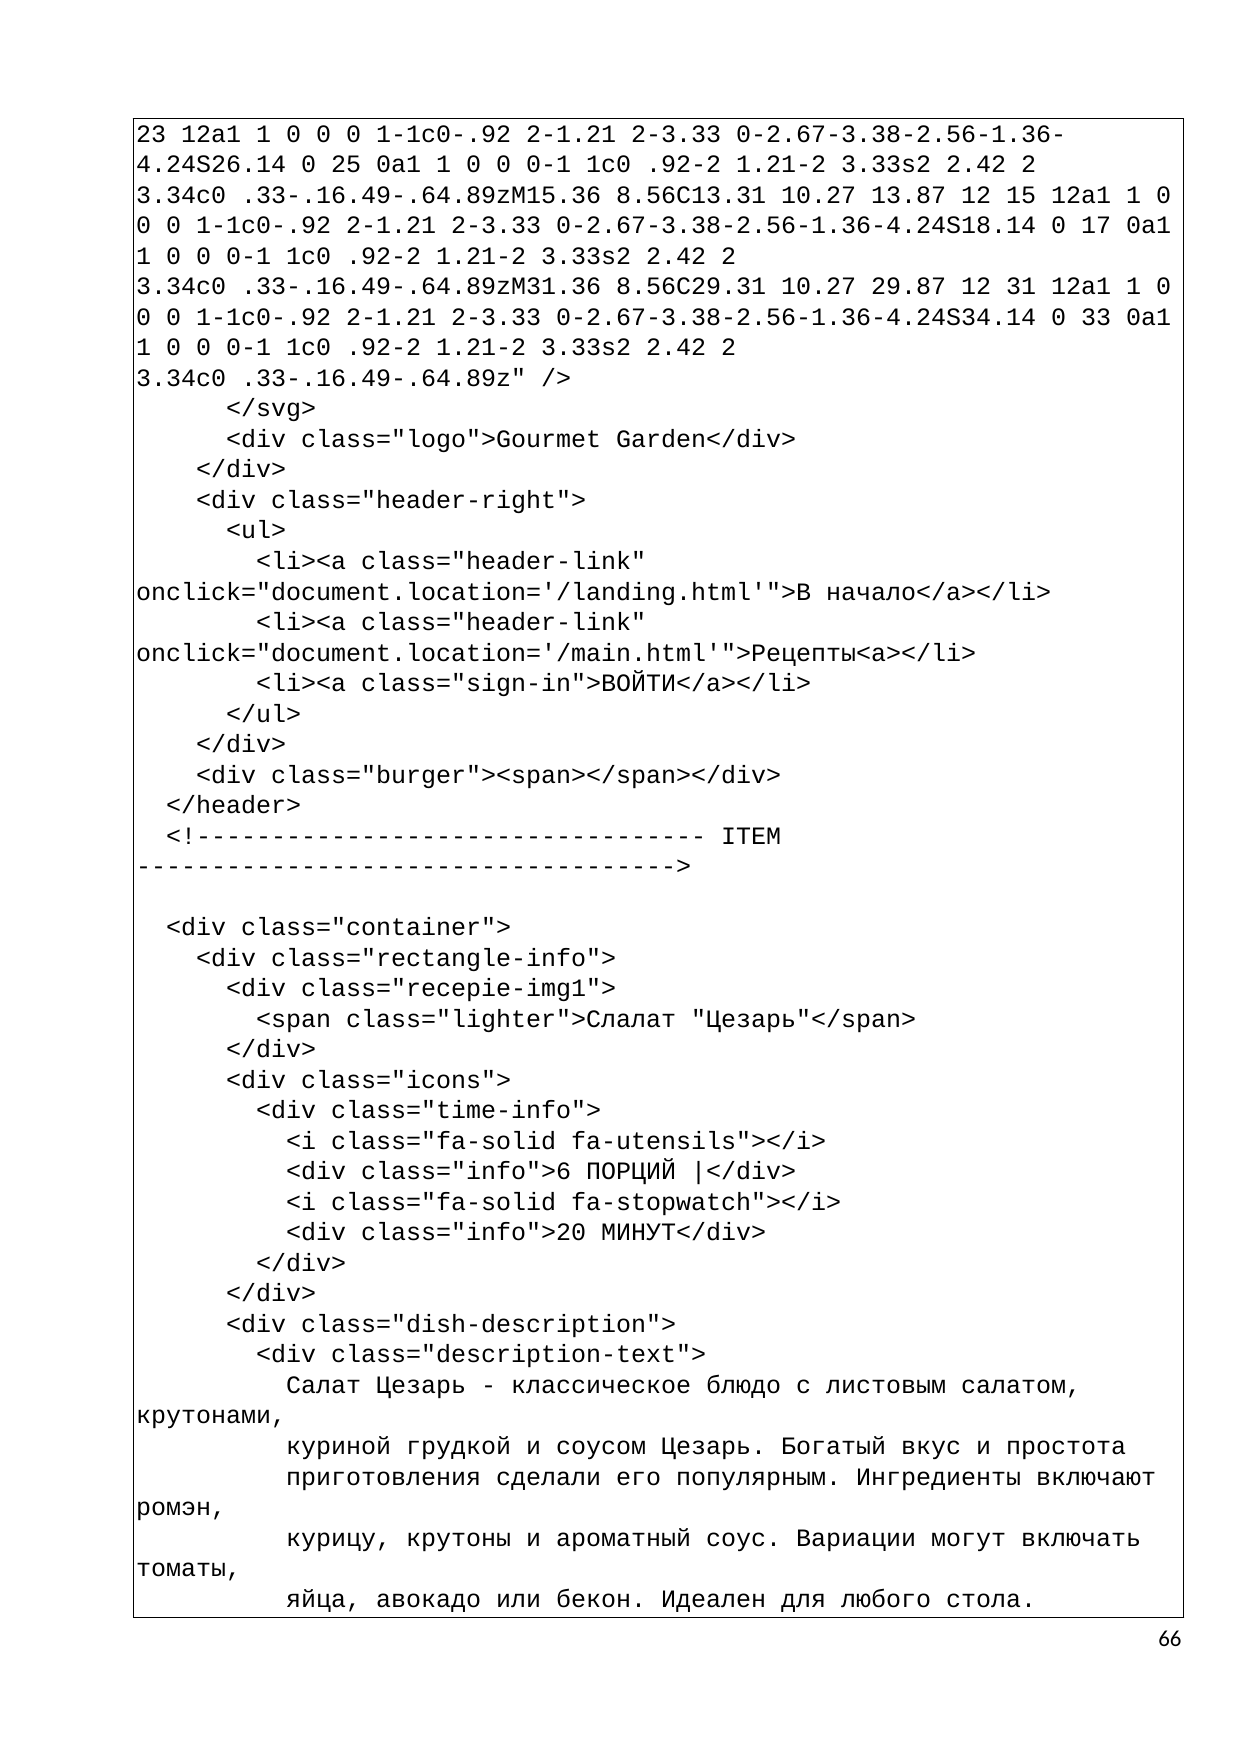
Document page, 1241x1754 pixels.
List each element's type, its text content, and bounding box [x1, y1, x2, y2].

text </div> [134, 1247, 1183, 1278]
text </header> [134, 789, 1183, 820]
text </ul> [134, 698, 1183, 728]
text </div> [134, 1034, 1183, 1064]
text <div class="burger"><span></span></div> [134, 759, 1183, 789]
text <li><a class="sign-in">ВОЙТИ</a></li> [134, 667, 1183, 698]
text </svg> [134, 393, 1183, 423]
text <div class="description-text"> [134, 1339, 1183, 1369]
text курицу, крутоны и ароматный соус. Вариации могут включать томаты, [134, 1522, 1183, 1583]
text приготовления сделали его популярным. Ингредиенты включают ромэн, [134, 1461, 1183, 1522]
text <span class="lighter">Слалат "Цезарь"</span> [134, 1003, 1183, 1034]
text <i class="fa-solid fa-stopwatch"></i> [134, 1186, 1183, 1217]
text <div class="info">20 МИНУТ</div> [134, 1217, 1183, 1247]
text <div class="time-info"> [134, 1095, 1183, 1125]
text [134, 119, 1183, 393]
text яйца, авокадо или бекон. Идеален для любого стола. [134, 1583, 1183, 1617]
text </div> [134, 728, 1183, 759]
text <div class="header-right"> [134, 484, 1183, 515]
text <div class="icons"> [134, 1064, 1183, 1095]
text Салат Цезарь - классическое блюдо с листовым салатом, крутонами, [134, 1369, 1183, 1431]
text <li><a class="header-link" onclick="document.location='/main.html'">Рецепты<a></li> [134, 606, 1183, 667]
text <div class="container"> [134, 912, 1183, 942]
text <li><a class="header-link" onclick="document.location='/landing.html'">В начало</a></li> [134, 545, 1183, 606]
text </div> [134, 1278, 1183, 1308]
text </div> [134, 454, 1183, 484]
text <div class="recepie-img1"> [134, 973, 1183, 1003]
text <div class="info">6 ПОРЦИЙ |</div> [134, 1156, 1183, 1186]
text куриной грудкой и соусом Цезарь. Богатый вкус и простота [134, 1431, 1183, 1461]
text <div class="dish-description"> [134, 1308, 1183, 1339]
text <ul> [134, 515, 1183, 545]
text <i class="fa-solid fa-utensils"></i> [134, 1125, 1183, 1156]
text <!---------------------------------- ITEM ------------------------------------> [134, 820, 1183, 882]
text <div class="logo">Gourmet Garden</div> [134, 423, 1183, 454]
text <div class="rectangle-info"> [134, 942, 1183, 973]
